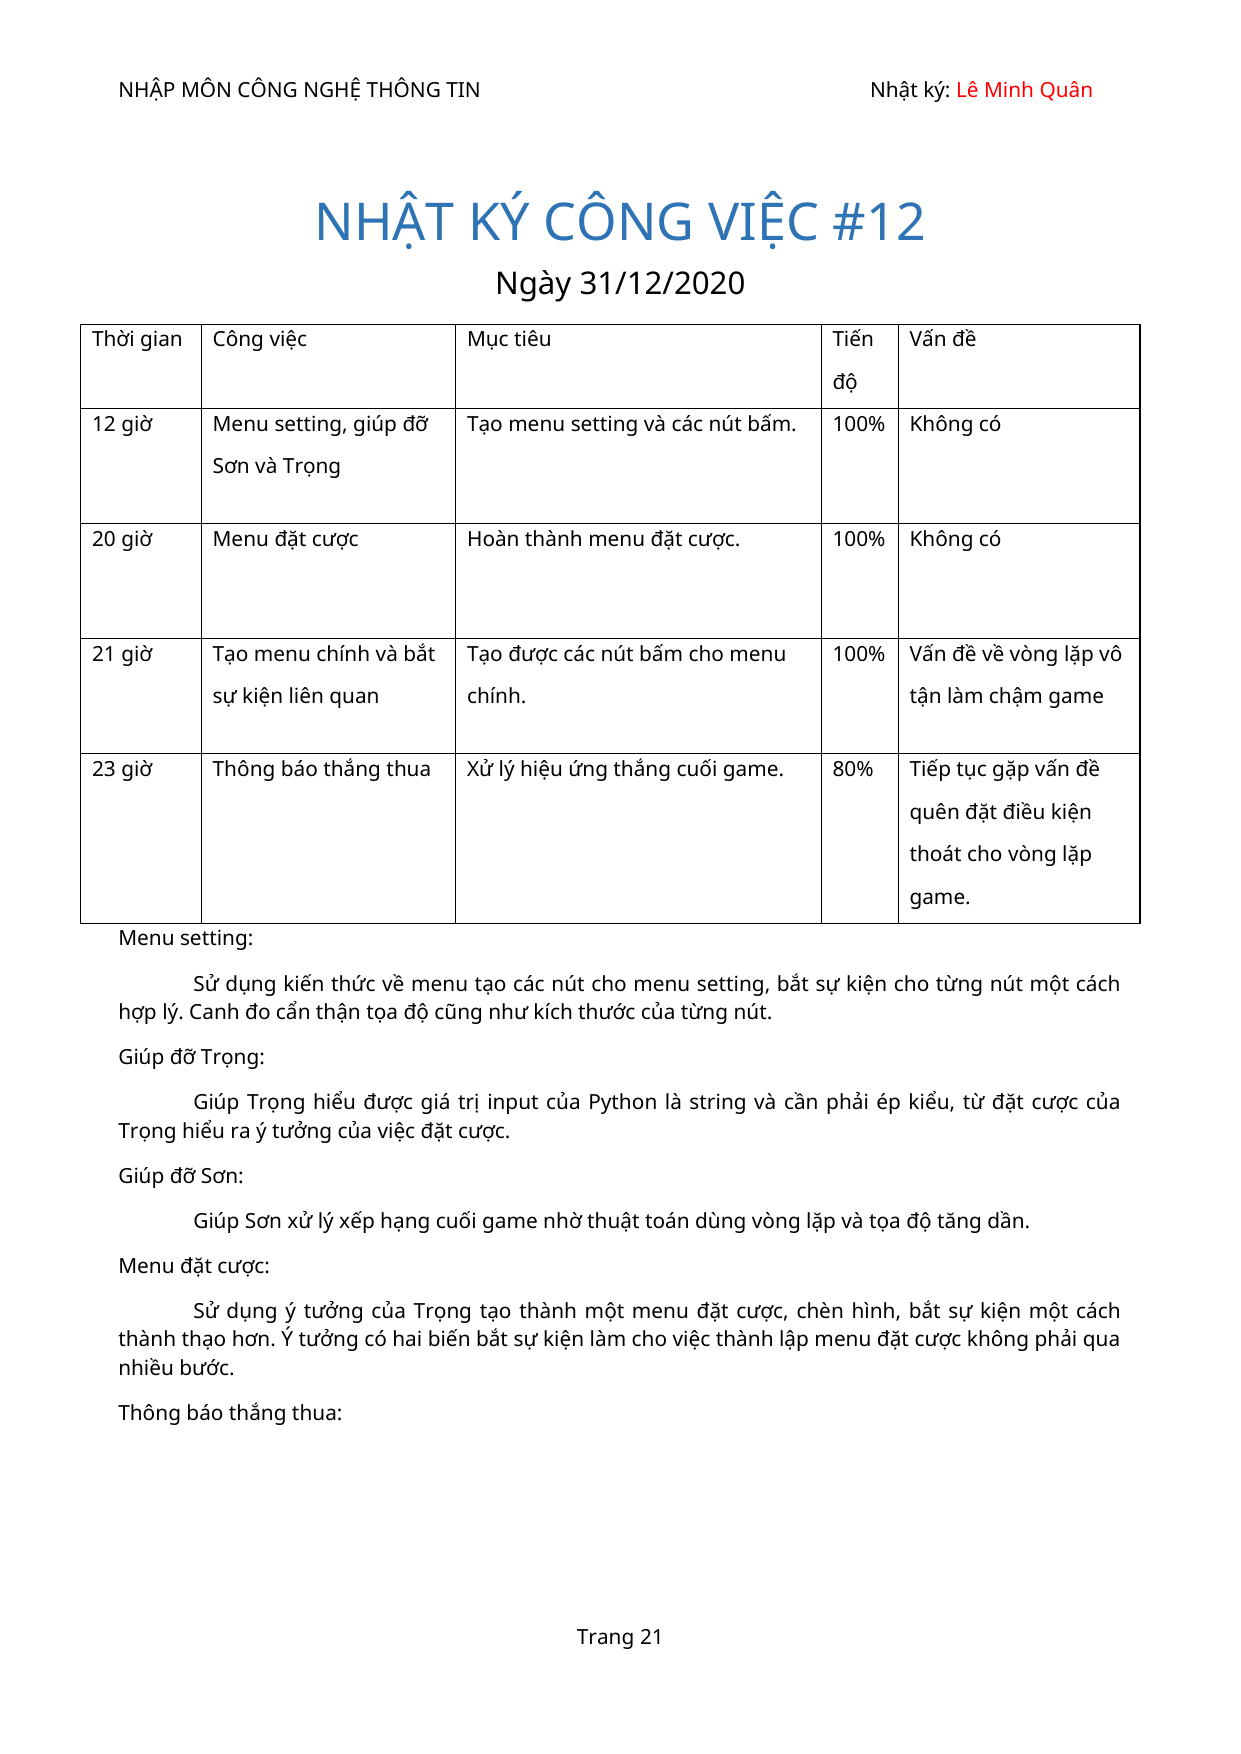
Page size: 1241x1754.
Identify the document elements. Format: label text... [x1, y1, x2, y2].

table_cell Tạo menu chính và bắt sự kiện liên quan [202, 639, 455, 753]
table_cell Tạo menu setting và các nút bấm. [456, 409, 821, 523]
text Sử dụng kiến thức về menu tạo các nút cho menu setting, bắt sự kiện cho từng nút một cách hợp lý. Canh đo cẩn thận tọa độ cũng như kích thước của từng nút. [118, 969, 1122, 1026]
table_cell 12 giờ [81, 409, 201, 523]
table_header Mục tiêu [456, 325, 821, 408]
text Menu đặt cược: [118, 1251, 1122, 1279]
table_header Thời gian [81, 325, 201, 408]
text Thông báo thắng thua: [118, 1398, 1122, 1427]
table_header Vấn đề [899, 325, 1139, 408]
table_cell Thông báo thắng thua [202, 754, 455, 922]
table_cell 100% [822, 524, 898, 638]
text Menu setting: [118, 924, 1122, 952]
text Ngày 31/12/2020 [118, 261, 1122, 303]
text Sử dụng ý tưởng của Trọng tạo thành một menu đặt cược, chèn hình, bắt sự kiện một cách thành thạo hơn. Ý tưởng có hai biến bắt sự kiện làm cho việc thành lập menu đặt cược không phải qua nhiều bước. [118, 1296, 1122, 1381]
table_cell Không có [899, 524, 1139, 638]
table_cell Vấn đề về vòng lặp vô tận làm chậm game [899, 639, 1139, 753]
text Giúp Sơn xử lý xếp hạng cuối game nhờ thuật toán dùng vòng lặp và tọa độ tăng dần. [118, 1206, 1122, 1234]
table_cell Menu setting, giúp đỡ Sơn và Trọng [202, 409, 455, 523]
table_cell 100% [822, 639, 898, 753]
table_cell 23 giờ [81, 754, 201, 922]
table_cell Không có [899, 409, 1139, 523]
table_cell 20 giờ [81, 524, 201, 638]
table_header Tiến độ [822, 325, 898, 408]
text Giúp Trọng hiểu được giá trị input của Python là string và cần phải ép kiểu, từ đặt cược của Trọng hiểu ra ý tưởng của việc đặt cược. [118, 1087, 1122, 1144]
table_cell 100% [822, 409, 898, 523]
table_cell Menu đặt cược [202, 524, 455, 638]
table_cell Tiếp tục gặp vấn đề quên đặt điều kiện thoát cho vòng lặp game. [899, 754, 1139, 922]
text Giúp đỡ Sơn: [118, 1161, 1122, 1189]
table_cell Hoàn thành menu đặt cược. [456, 524, 821, 638]
table_cell 21 giờ [81, 639, 201, 753]
table_header Công việc [202, 325, 455, 408]
subtitle NHẬT KÝ CÔNG VIỆC #12 [118, 184, 1122, 255]
table_cell Xử lý hiệu ứng thắng cuối game. [456, 754, 821, 922]
table_cell 80% [822, 754, 898, 922]
text Giúp đỡ Trọng: [118, 1042, 1122, 1071]
table_cell Tạo được các nút bấm cho menu chính. [456, 639, 821, 753]
